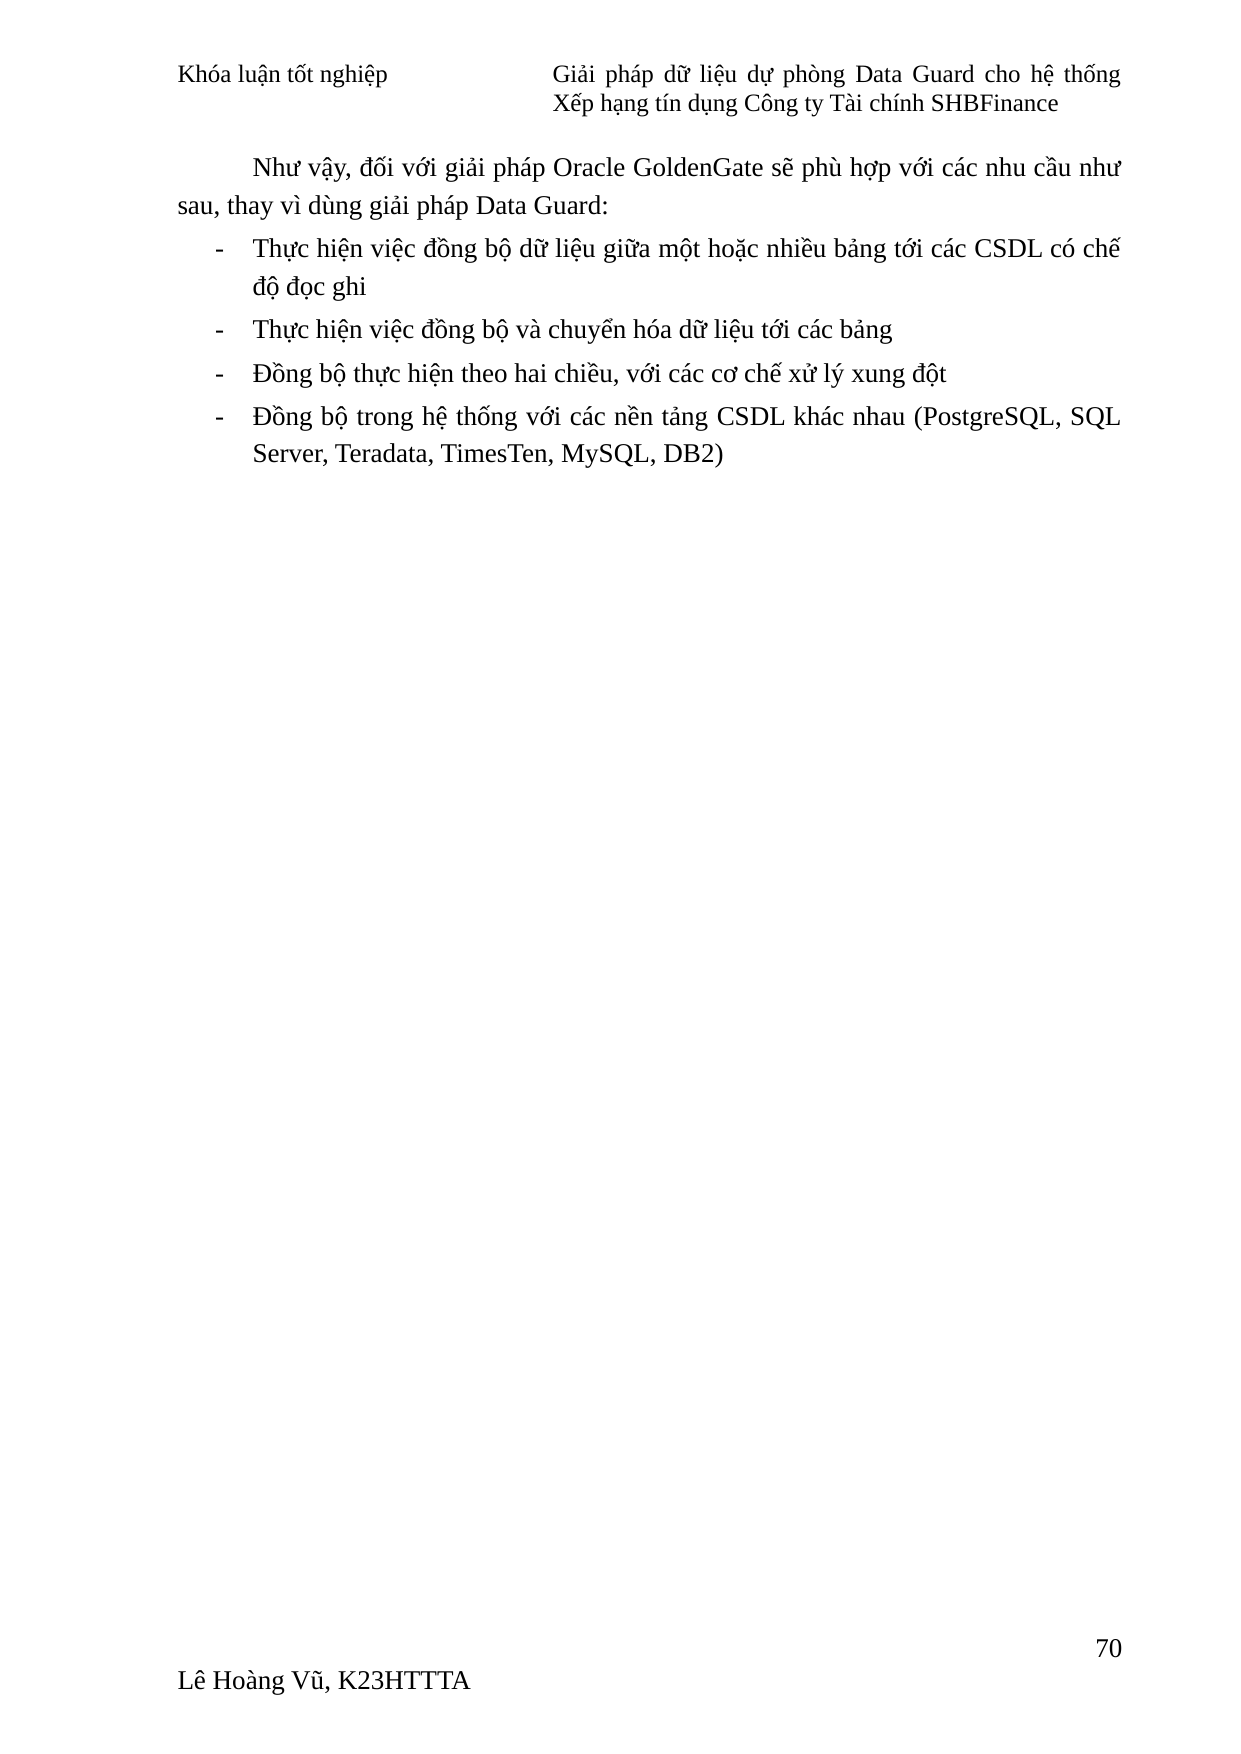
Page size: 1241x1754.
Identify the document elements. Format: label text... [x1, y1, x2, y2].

text Như vậy, đối với giải pháp Oracle GoldenGate sẽ phù hợp với các nhu cầu như sau, thay vì dùng giải pháp Data Guard: [177, 152, 1122, 220]
list Thực hiện việc đồng bộ và chuyển hóa dữ liệu tới các bảng [215, 313, 1122, 344]
list Thực hiện việc đồng bộ dữ liệu giữa một hoặc nhiều bảng tới các CSDL có chế độ đọc ghi [215, 232, 1122, 301]
list Đồng bộ trong hệ thống với các nền tảng CSDL khác nhau (PostgreSQL, SQL Server, Teradata, TimesTen, MySQL, DB2) [215, 400, 1122, 469]
list Đồng bộ thực hiện theo hai chiều, với các cơ chế xử lý xung đột [215, 357, 1122, 388]
